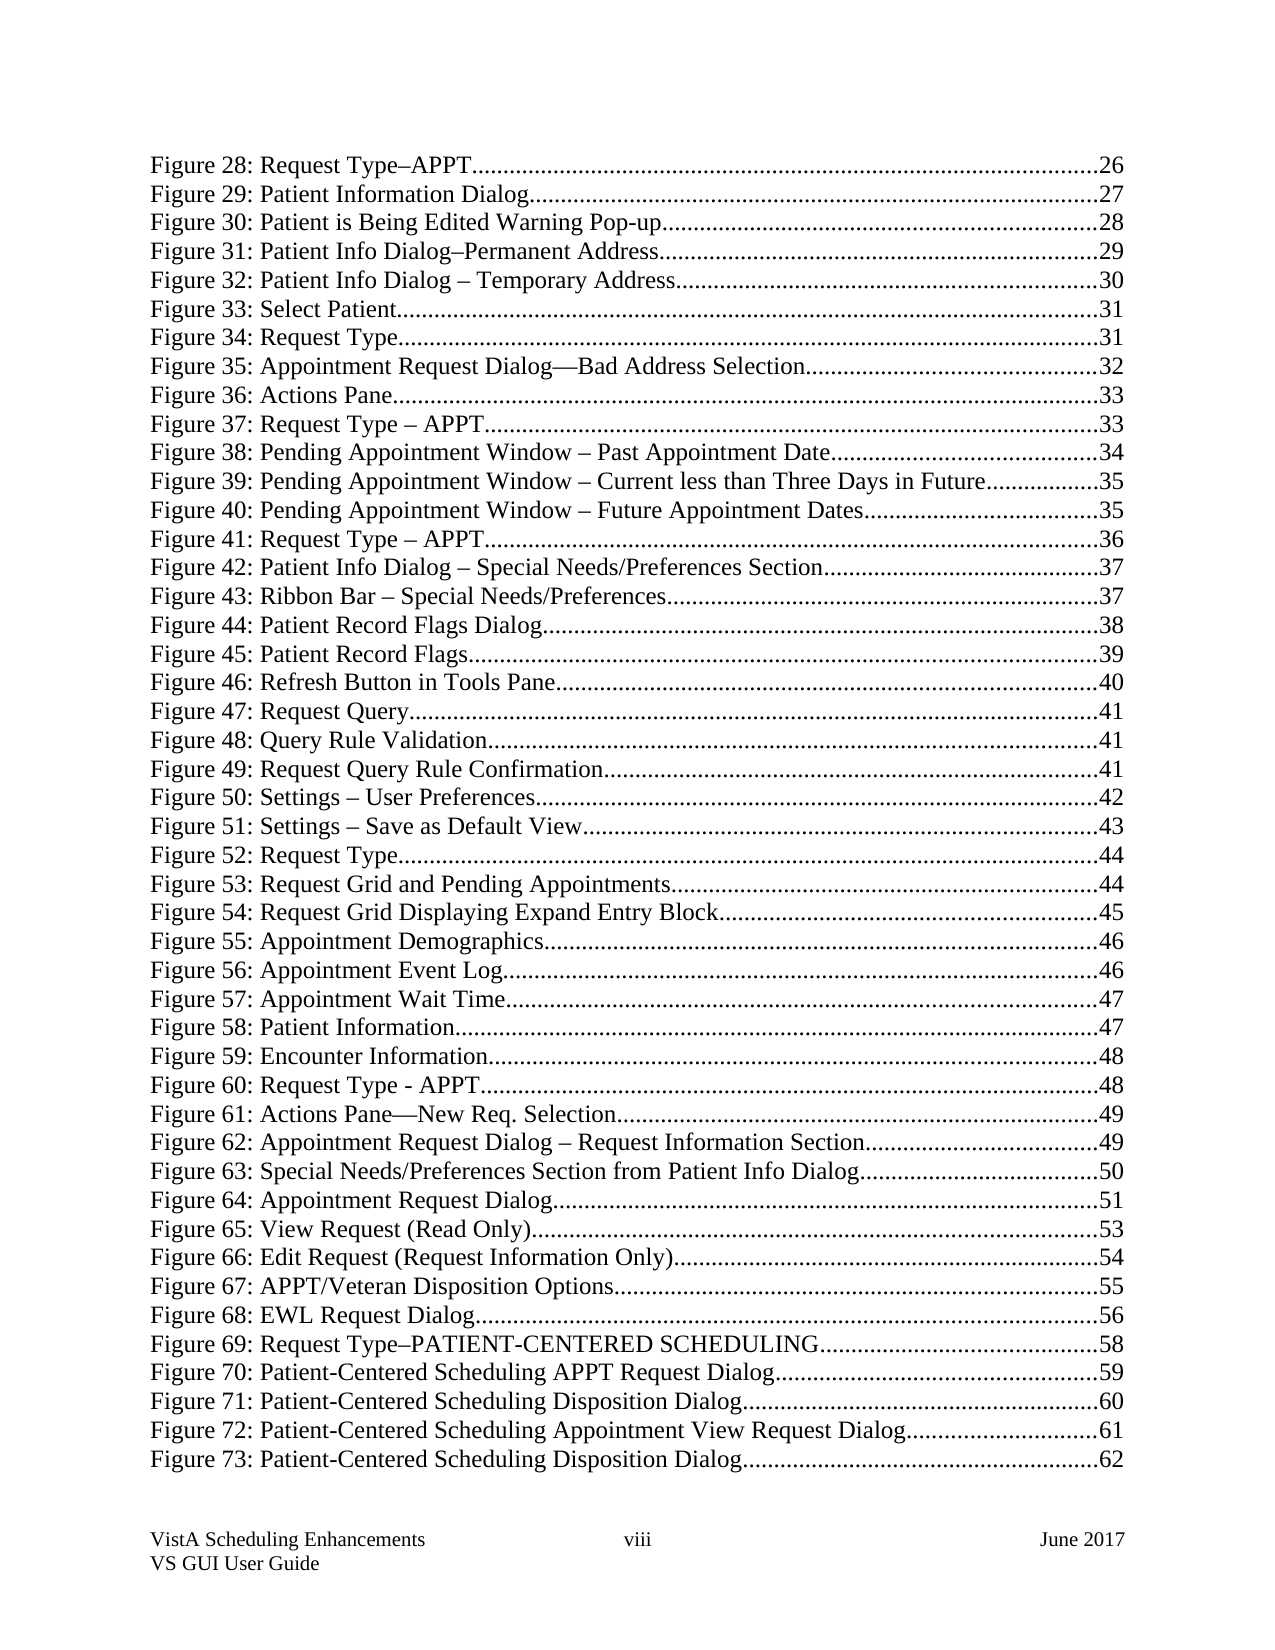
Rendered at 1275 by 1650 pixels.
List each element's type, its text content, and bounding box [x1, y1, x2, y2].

text Figure 51: Settings – Save as Default View 43 [150, 811, 1125, 840]
text Figure 38: Pending Appointment Window – Past Appointment Date 34 [150, 437, 1125, 466]
text Figure 47: Request Query 41 [150, 696, 1125, 725]
text Figure 32: Patient Info Dialog – Temporary Address 30 [150, 265, 1125, 294]
text Figure 69: Request Type–PATIENT-CENTERED SCHEDULING 58 [150, 1329, 1125, 1357]
text Figure 52: Request Type 44 [150, 840, 1125, 869]
text Figure 49: Request Query Rule Confirmation 41 [150, 754, 1125, 782]
text Figure 42: Patient Info Dialog – Special Needs/Preferences Section 37 [150, 552, 1125, 581]
text Figure 31: Patient Info Dialog–Permanent Address 29 [150, 236, 1125, 265]
text Figure 34: Request Type 31 [150, 322, 1125, 351]
text Figure 30: Patient is Being Edited Warning Pop-up 28 [150, 207, 1125, 236]
text Figure 54: Request Grid Displaying Expand Entry Block 45 [150, 897, 1125, 926]
text Figure 53: Request Grid and Pending Appointments 44 [150, 869, 1125, 897]
text Figure 44: Patient Record Flags Dialog 38 [150, 610, 1125, 639]
text Figure 58: Patient Information 47 [150, 1012, 1125, 1041]
text Figure 63: Special Needs/Preferences Section from Patient Info Dialog 50 [150, 1156, 1125, 1185]
text Figure 68: EWL Request Dialog 56 [150, 1300, 1125, 1329]
text Figure 66: Edit Request (Request Information Only) 54 [150, 1242, 1125, 1271]
text Figure 62: Appointment Request Dialog – Request Information Section 49 [150, 1127, 1125, 1156]
text Figure 70: Patient-Centered Scheduling APPT Request Dialog 59 [150, 1357, 1125, 1386]
text Figure 67: APPT/Veteran Disposition Options 55 [150, 1271, 1125, 1300]
text Figure 33: Select Patient 31 [150, 294, 1125, 322]
text Figure 36: Actions Pane 33 [150, 380, 1125, 409]
text Figure 56: Appointment Event Log 46 [150, 955, 1125, 984]
text Figure 57: Appointment Wait Time 47 [150, 984, 1125, 1012]
text Figure 45: Patient Record Flags 39 [150, 639, 1125, 667]
text Figure 29: Patient Information Dialog 27 [150, 179, 1125, 207]
text Figure 65: View Request (Read Only) 53 [150, 1214, 1125, 1242]
text Figure 48: Query Rule Validation 41 [150, 725, 1125, 754]
text Figure 64: Appointment Request Dialog 51 [150, 1185, 1125, 1214]
text Figure 59: Encounter Information 48 [150, 1041, 1125, 1070]
text Figure 73: Patient-Centered Scheduling Disposition Dialog 62 [150, 1444, 1125, 1472]
text Figure 72: Patient-Centered Scheduling Appointment View Request Dialog 61 [150, 1415, 1125, 1444]
text Figure 35: Appointment Request Dialog—Bad Address Selection 32 [150, 351, 1125, 380]
text Figure 39: Pending Appointment Window – Current less than Three Days in Future 35 [150, 466, 1125, 495]
text Figure 43: Ribbon Bar – Special Needs/Preferences 37 [150, 581, 1125, 610]
text Figure 28: Request Type–APPT 26 [150, 150, 1125, 179]
text Figure 71: Patient-Centered Scheduling Disposition Dialog 60 [150, 1386, 1125, 1415]
text Figure 50: Settings – User Preferences 42 [150, 782, 1125, 811]
text Figure 40: Pending Appointment Window – Future Appointment Dates 35 [150, 495, 1125, 524]
text Figure 46: Refresh Button in Tools Pane 40 [150, 667, 1125, 696]
text Figure 61: Actions Pane—New Req. Selection 49 [150, 1099, 1125, 1127]
text Figure 60: Request Type - APPT 48 [150, 1070, 1125, 1099]
text Figure 37: Request Type – APPT 33 [150, 409, 1125, 437]
text Figure 41: Request Type – APPT 36 [150, 524, 1125, 552]
text Figure 55: Appointment Demographics 46 [150, 926, 1125, 955]
